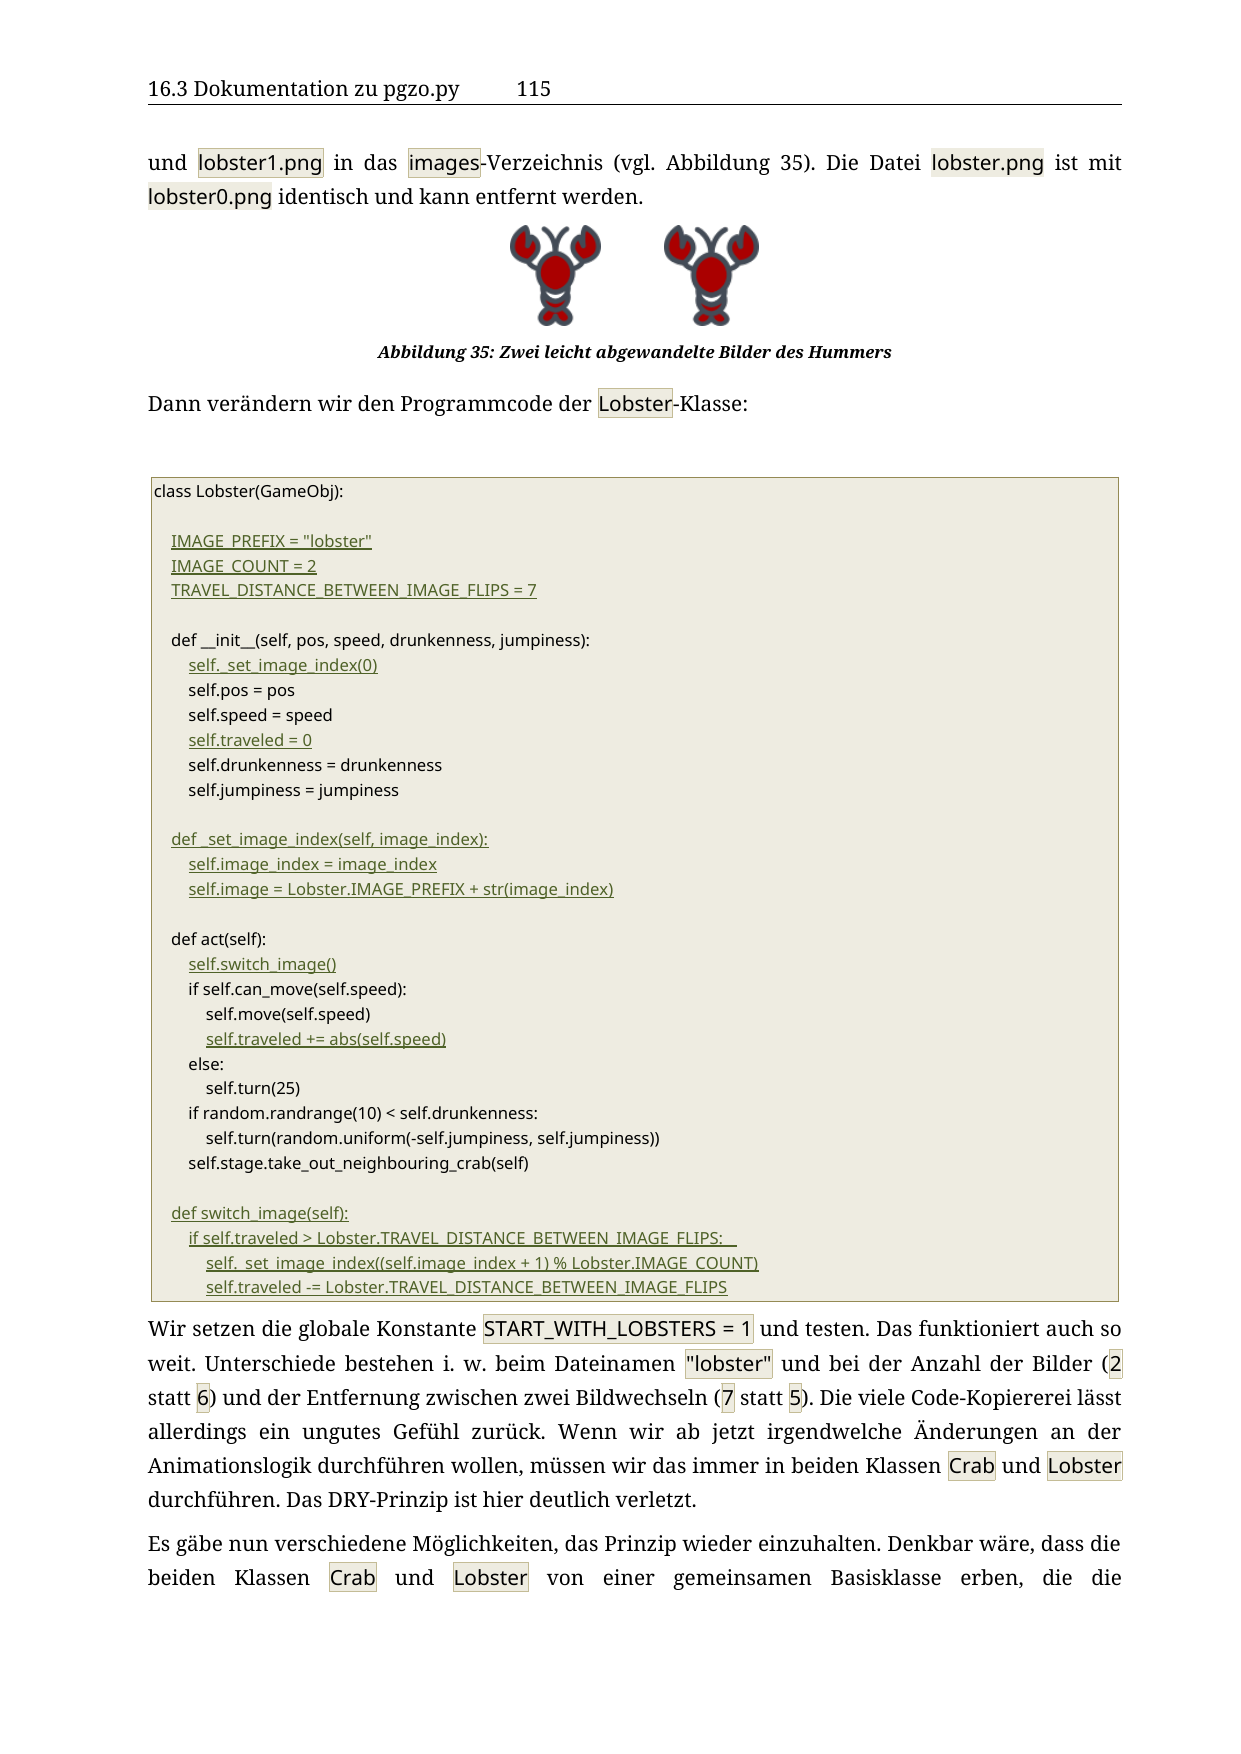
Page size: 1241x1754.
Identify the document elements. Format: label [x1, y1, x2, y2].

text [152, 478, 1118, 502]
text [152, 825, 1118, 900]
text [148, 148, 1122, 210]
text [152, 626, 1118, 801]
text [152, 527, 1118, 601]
picture [664, 225, 759, 326]
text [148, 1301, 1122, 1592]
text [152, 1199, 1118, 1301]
picture [510, 225, 601, 326]
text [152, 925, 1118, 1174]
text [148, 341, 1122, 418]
